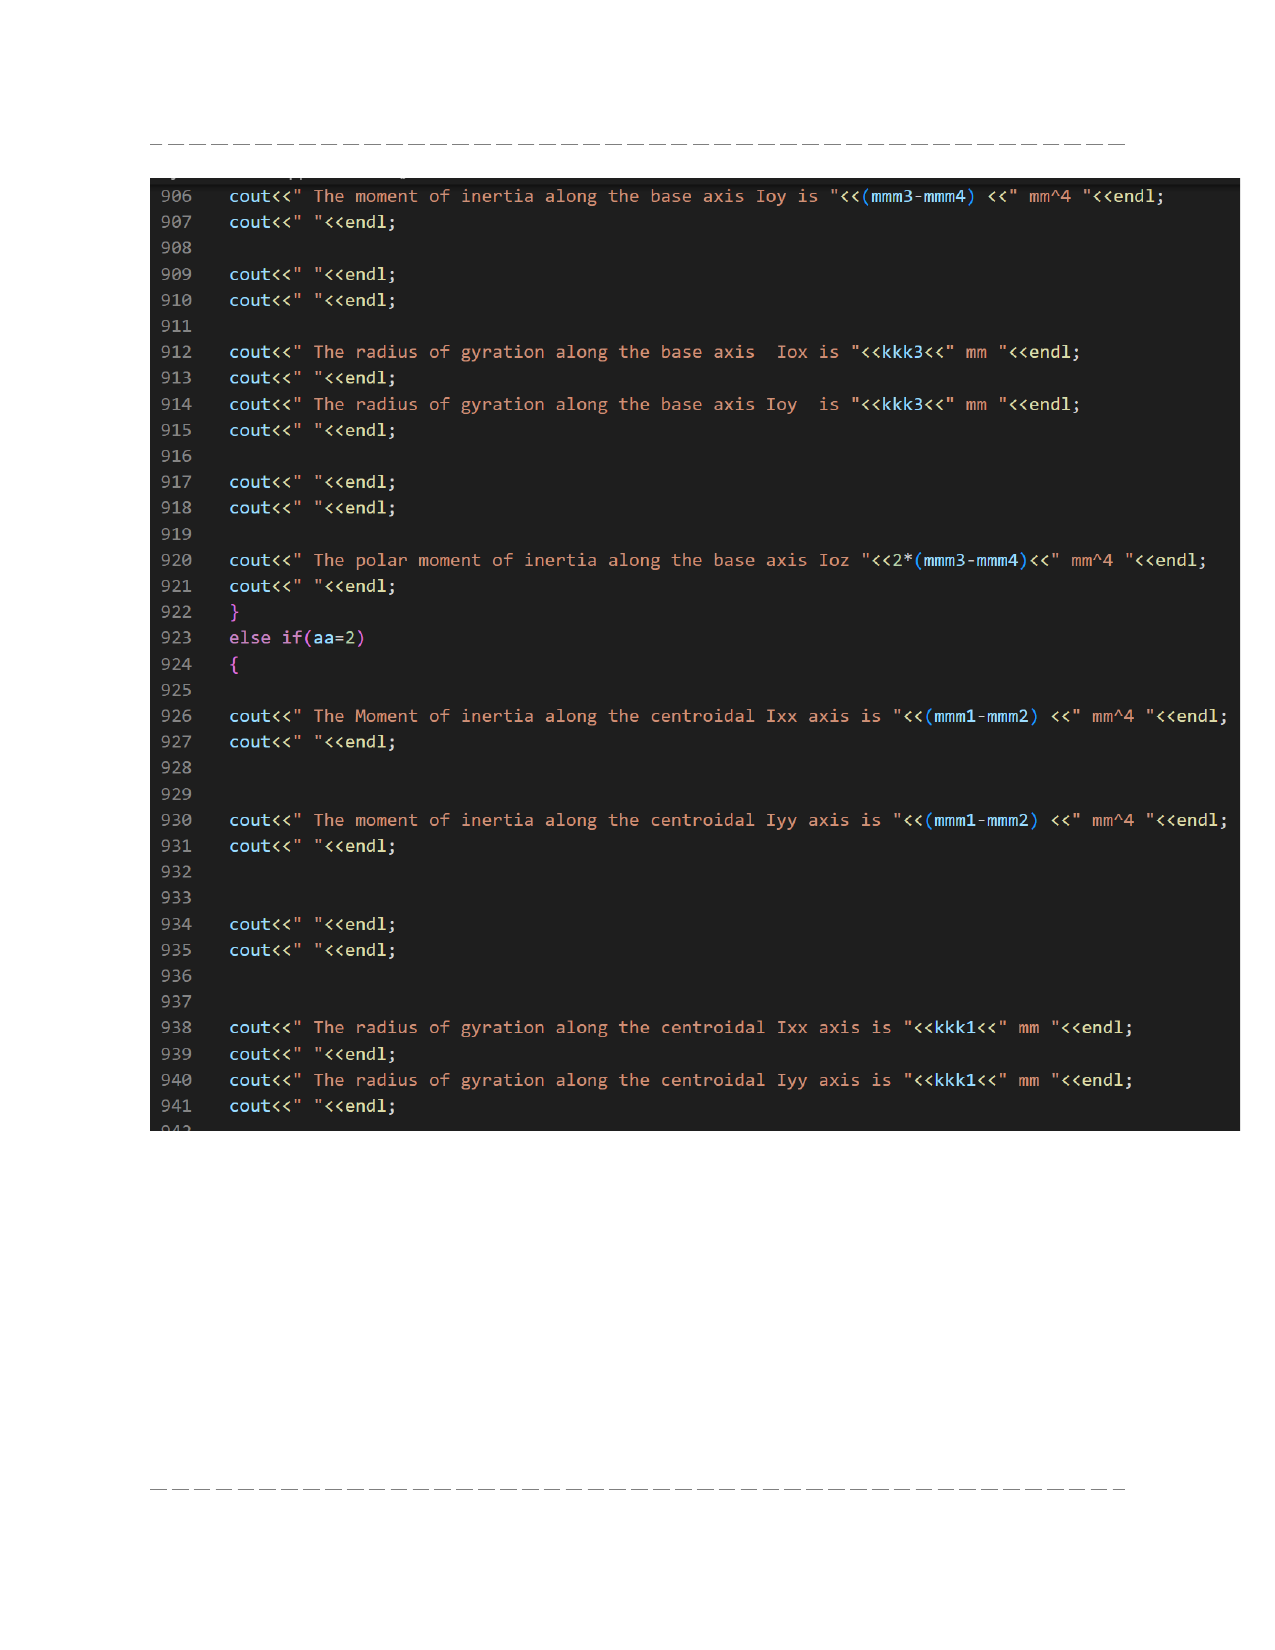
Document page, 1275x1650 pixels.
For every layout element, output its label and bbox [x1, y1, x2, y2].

picture [150, 178, 1241, 1131]
